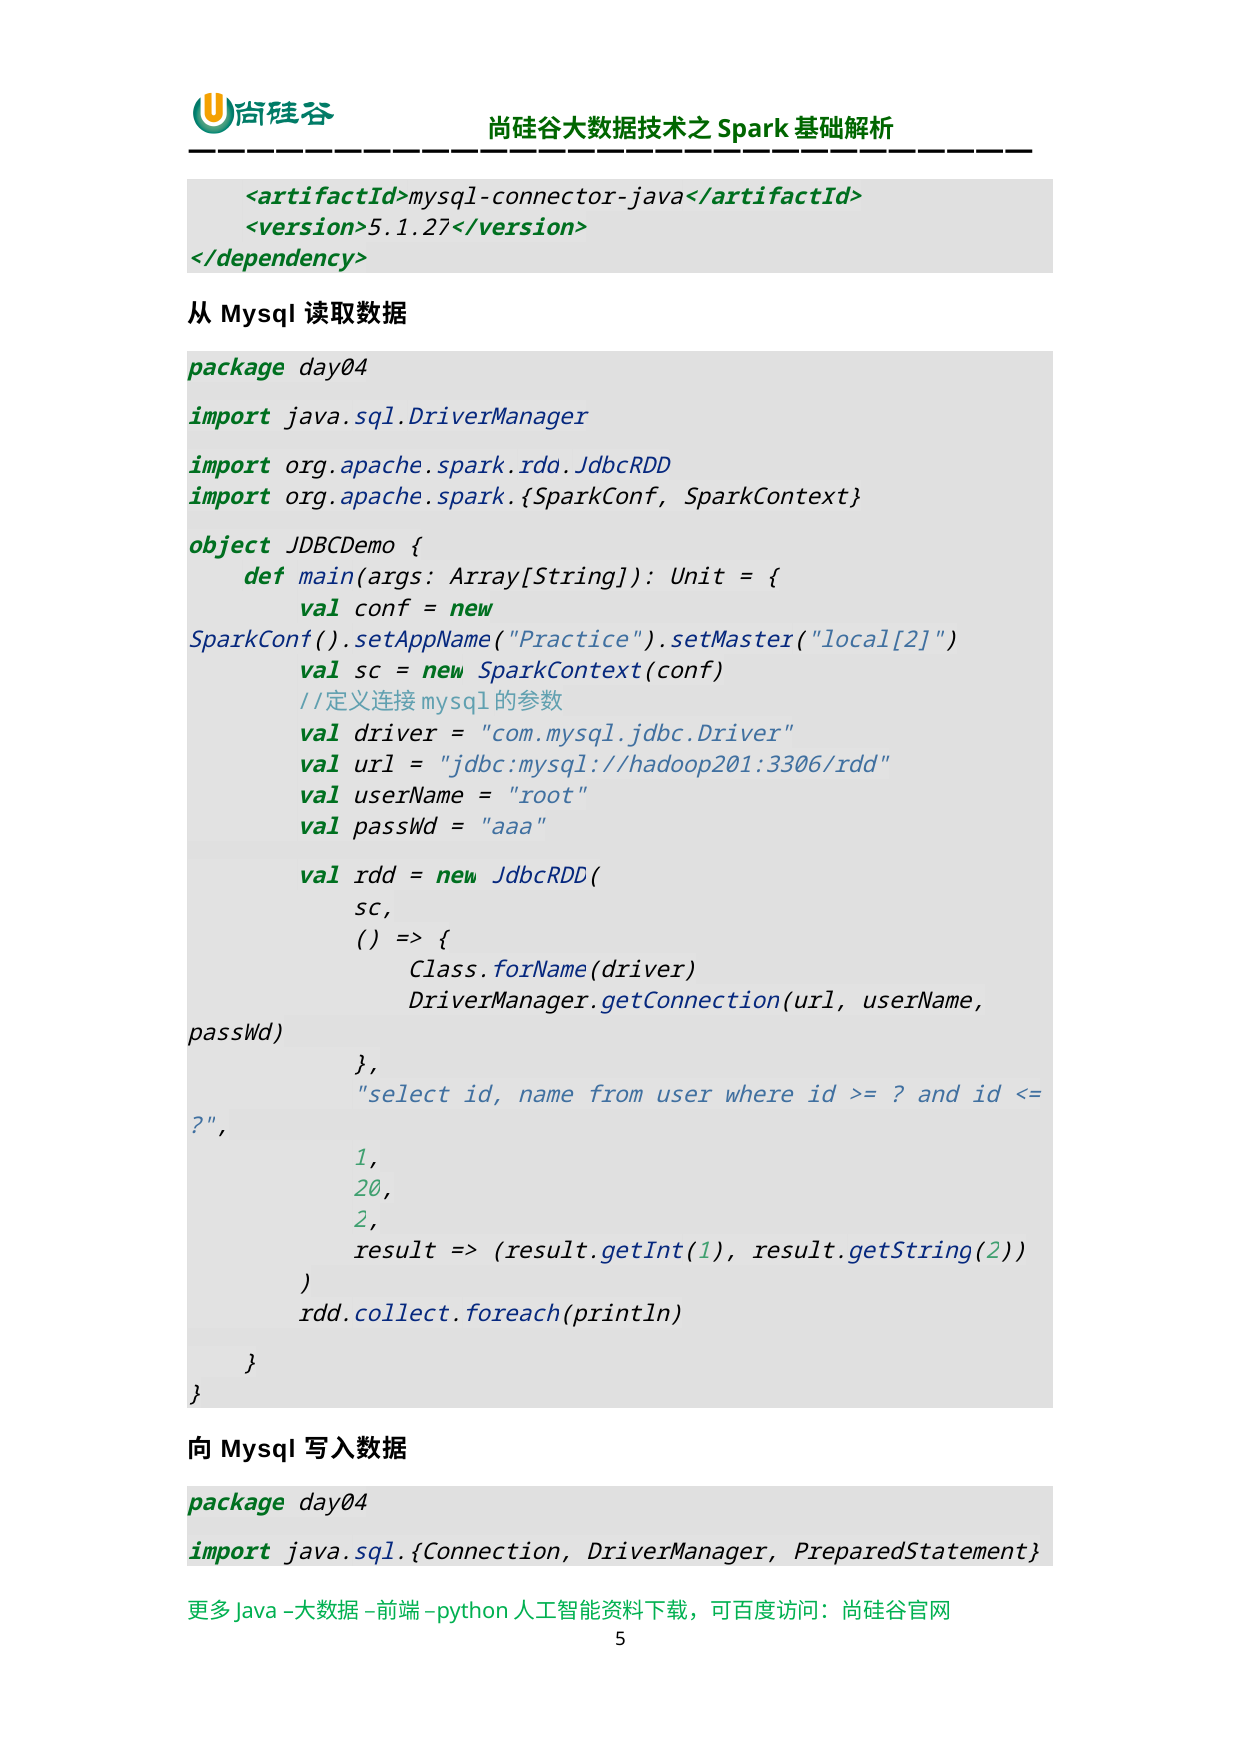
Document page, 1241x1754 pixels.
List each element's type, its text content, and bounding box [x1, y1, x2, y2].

subtitle 从 Mysql 读取数据 [187, 279, 1053, 344]
subtitle 向 Mysql 写入数据 [187, 1414, 1053, 1479]
picture [187, 88, 338, 138]
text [187, 1486, 1053, 1566]
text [187, 179, 1053, 273]
text package day04 import java.sql.DriverManager import org.apache.spark.rdd.JdbcRDD import org.apache.spark.{SparkConf, SparkContext} object JDBCDemo { def main(args: Array[String]): Unit = { val conf = new SparkConf().setAppName("Practice").setMaster("local[2]") val sc = new SparkContext(conf) //定义连接mysql的参数 val driver = "com.mysql.jdbc.Driver" val url = "jdbc:mysql://hadoop201:3306/rdd" val userName = "root" val passWd = "aaa" val rdd = new JdbcRDD( sc, () => { Class.forName(driver) DriverManager.getConnection(url, userName, passWd) }, "select id, name from user where id >= ? and id <= ?", 1, 20, 2, result => (result.getInt(1), result.getString(2)) ) rdd.collect.foreach(println) } } [187, 351, 1053, 1408]
